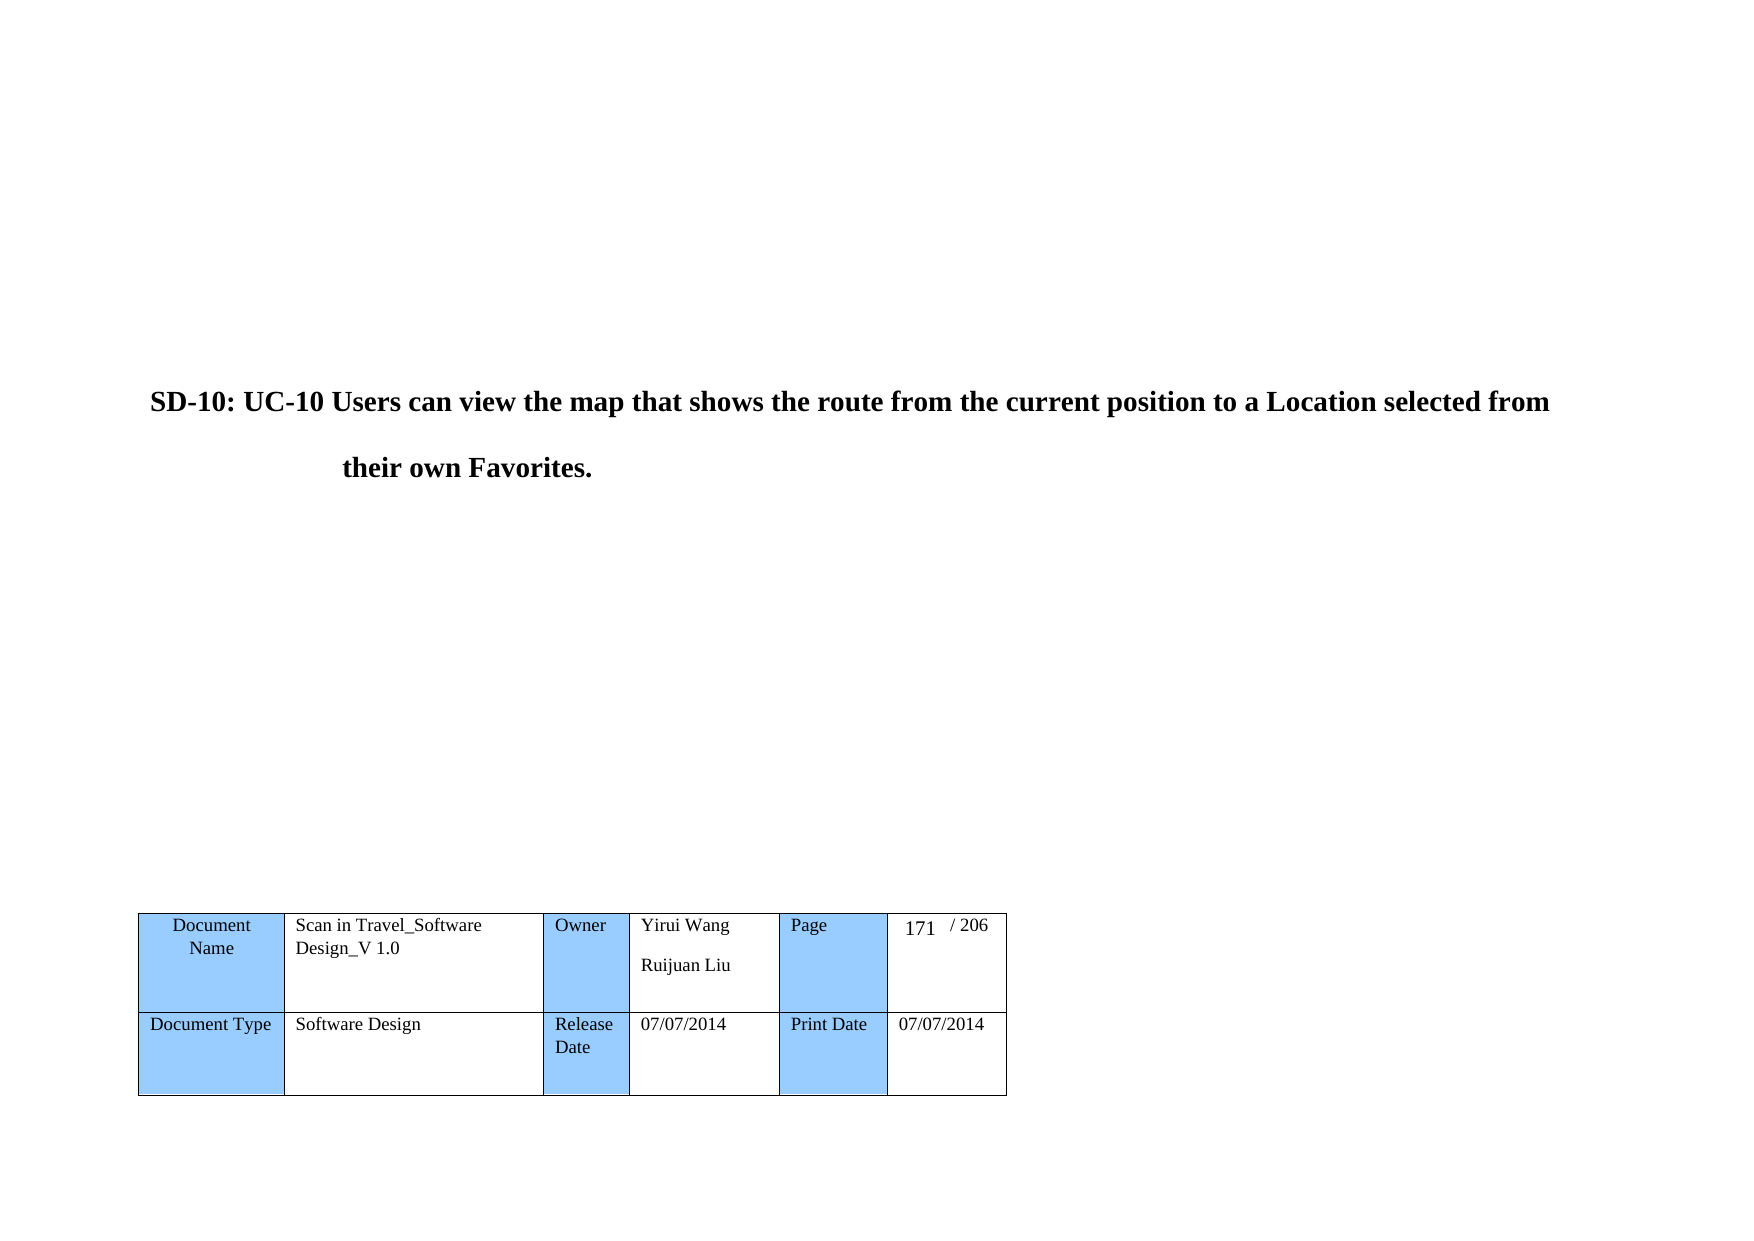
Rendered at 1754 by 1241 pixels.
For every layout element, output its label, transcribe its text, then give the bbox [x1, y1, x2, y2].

text SD-10: UC-10 Users can view the map that shows the route from the current position to a Location selected from their own Favorites. [150, 368, 1604, 501]
